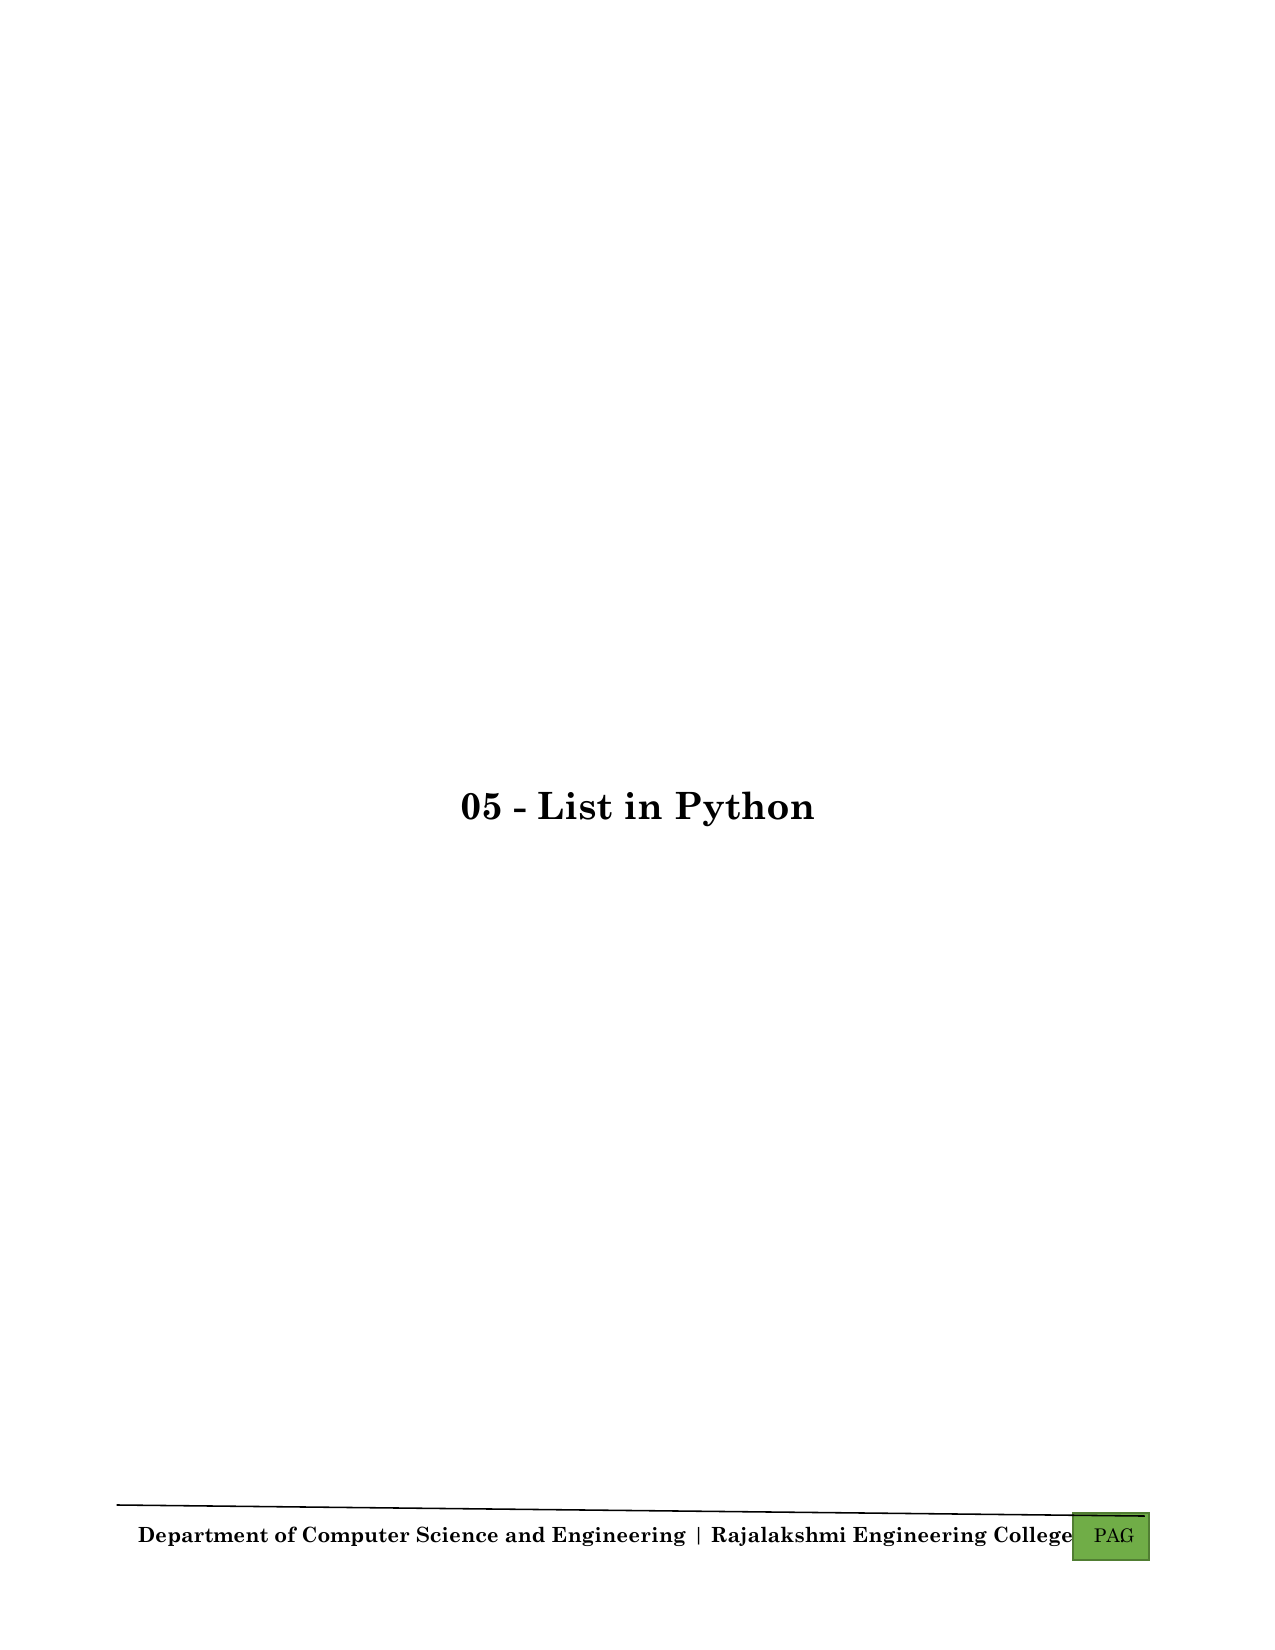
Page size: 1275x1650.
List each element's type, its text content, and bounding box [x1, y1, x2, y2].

subtitle 05 - List in Python [150, 782, 1125, 827]
